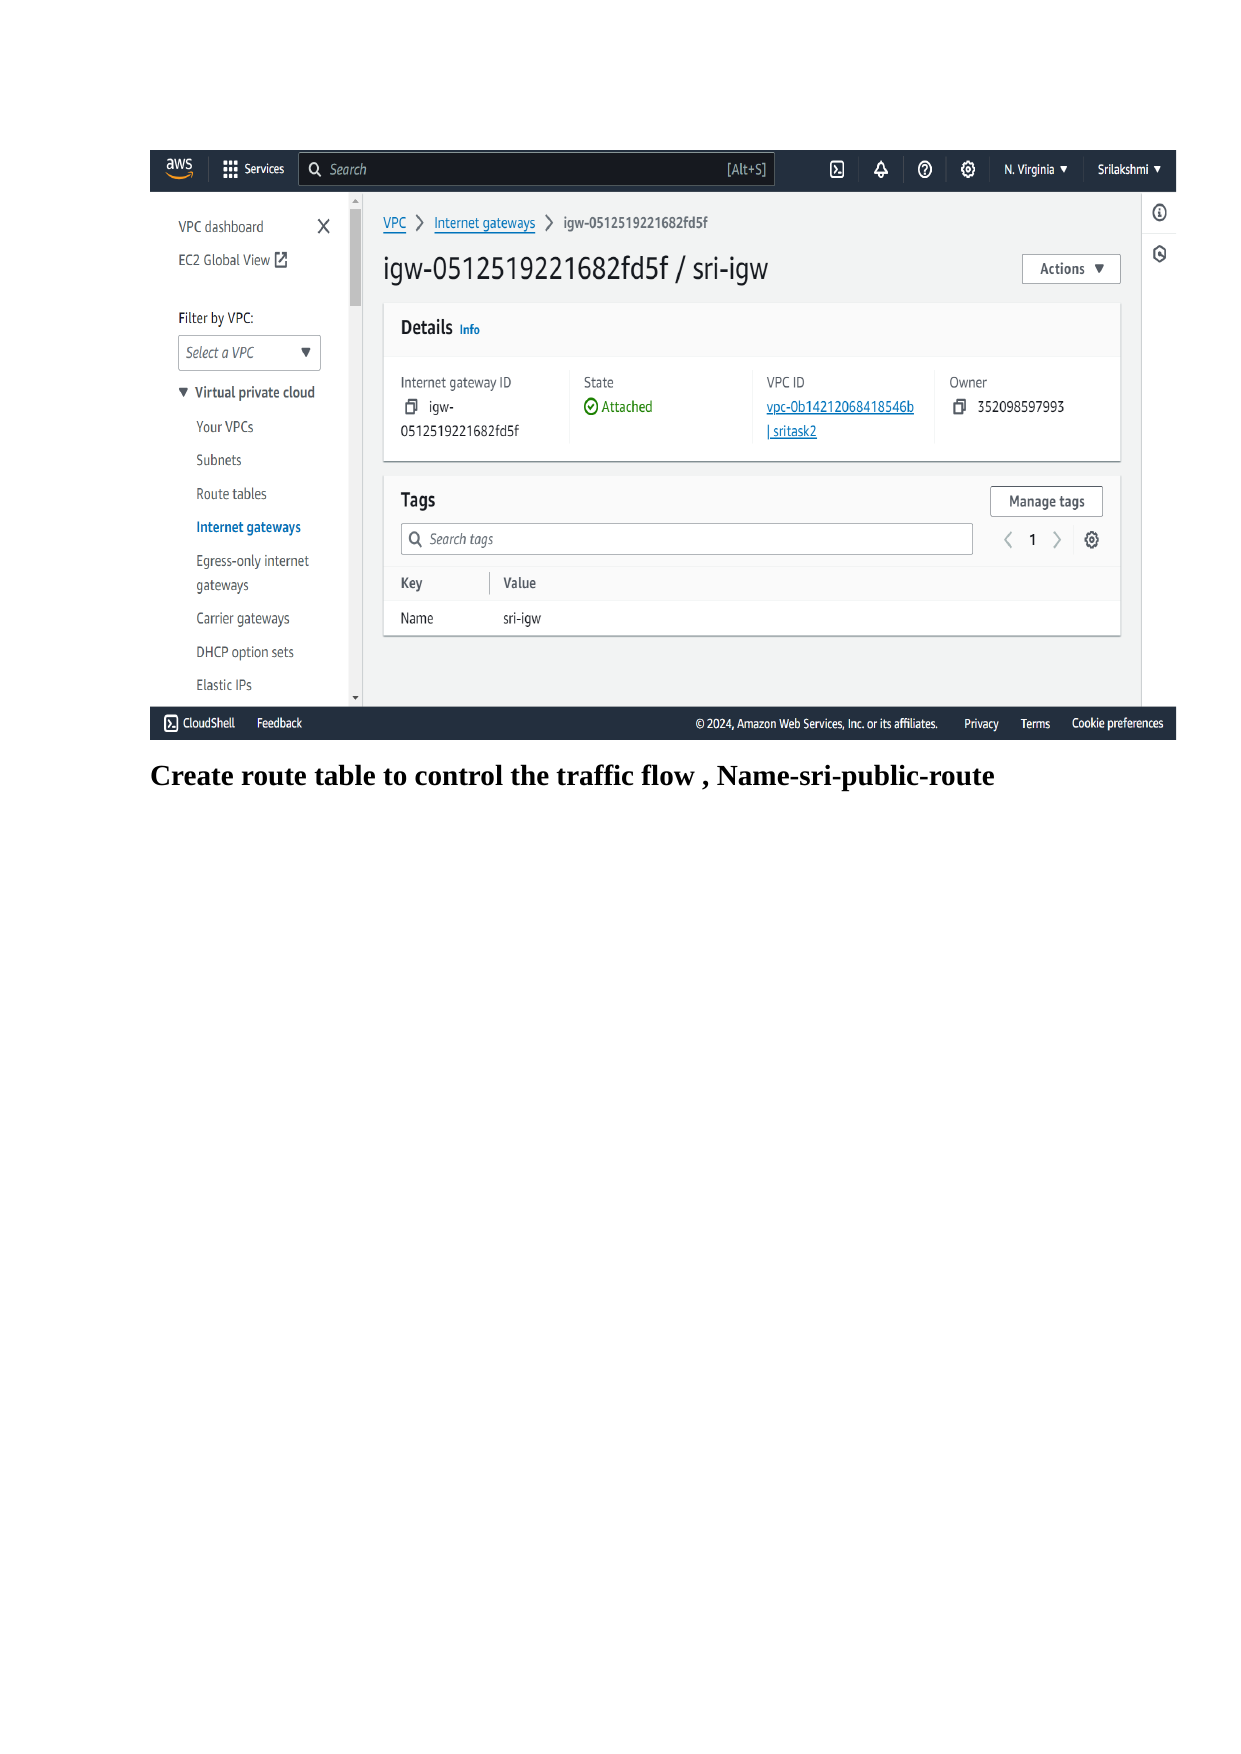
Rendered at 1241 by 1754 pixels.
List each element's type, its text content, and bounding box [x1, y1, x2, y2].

picture [150, 150, 1177, 740]
text Create route table to control the traffic flow , Name-sri-public-route [150, 758, 1090, 792]
